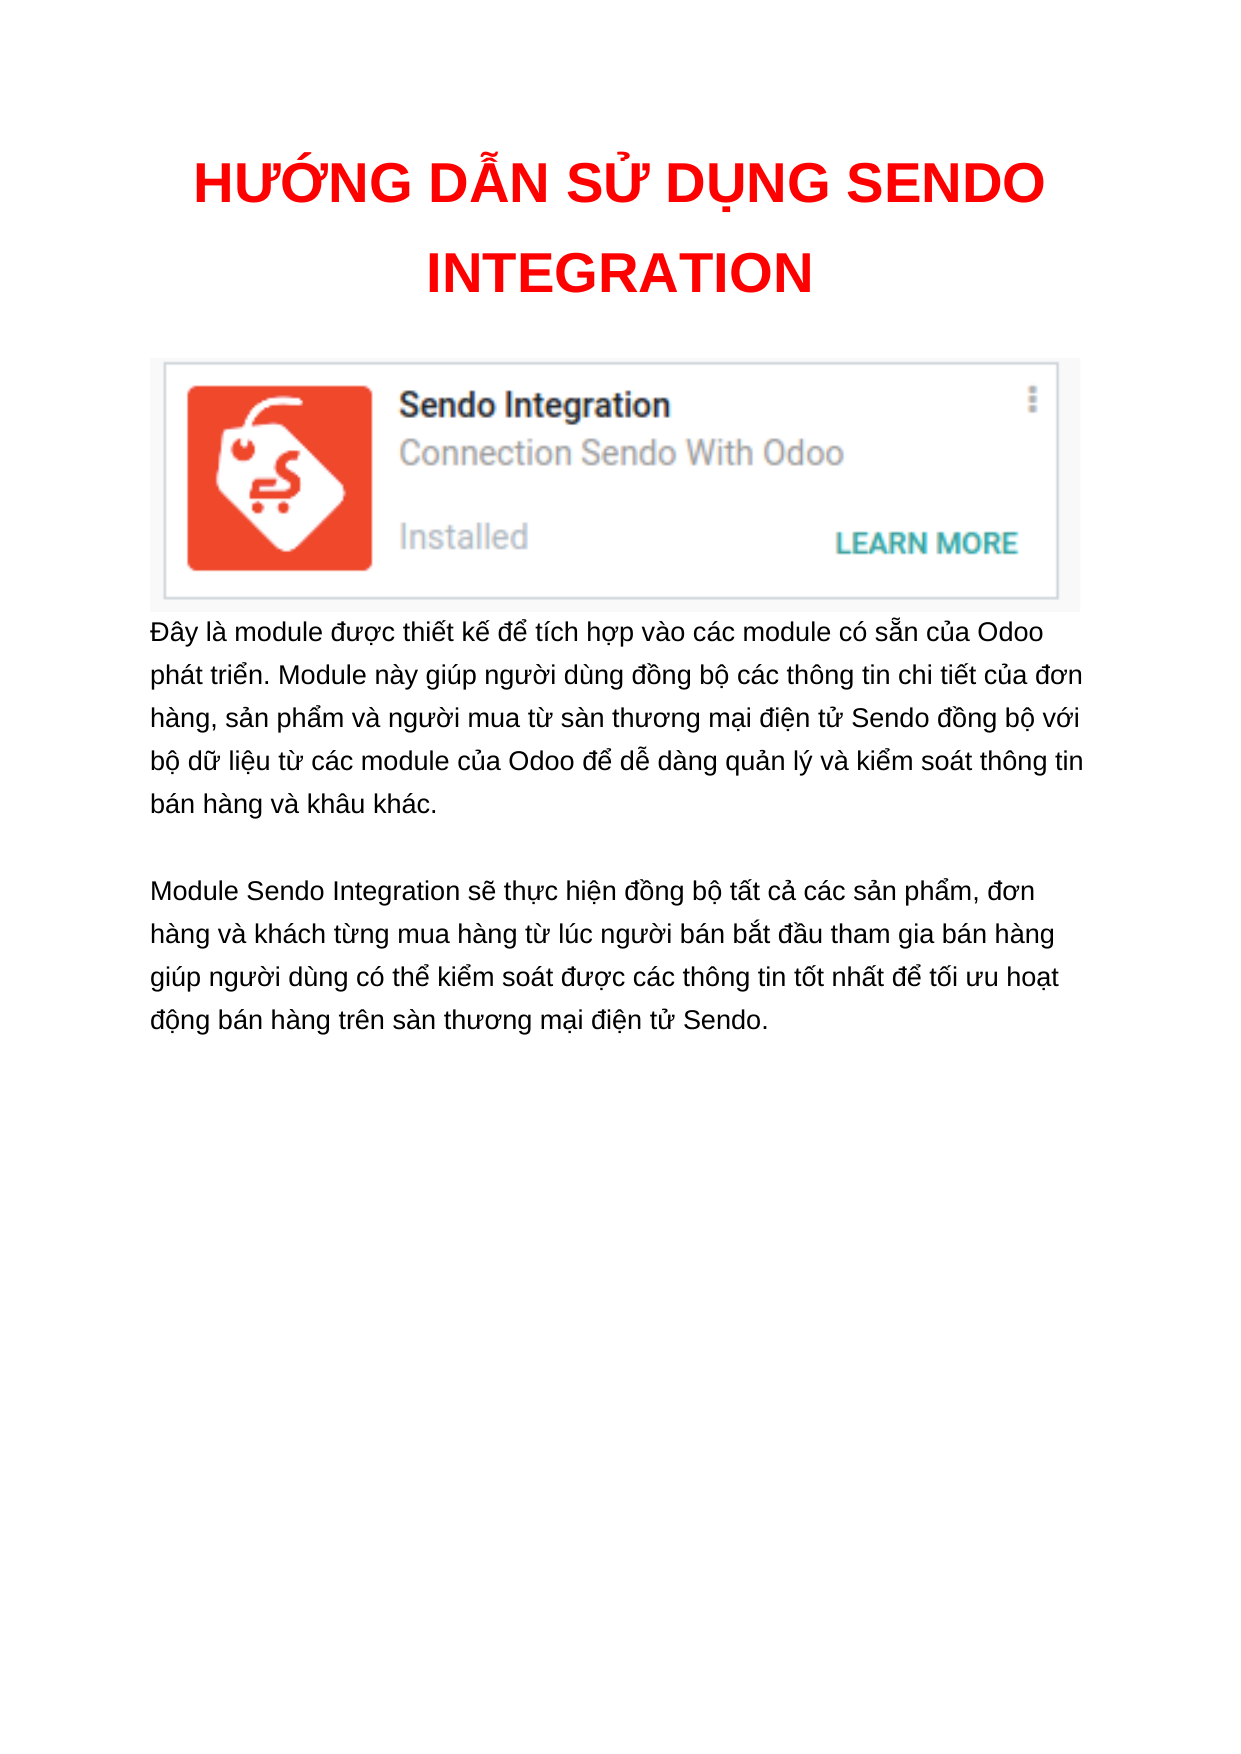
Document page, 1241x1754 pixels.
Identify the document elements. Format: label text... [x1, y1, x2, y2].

picture [150, 358, 1081, 612]
text Module Sendo Integration sẽ thực hiện đồng bộ tất cả các sản phẩm, đơn hàng và khách từng mua hàng từ lúc người bán bắt đầu tham gia bán hàng giúp người dùng có thể kiểm soát được các thông tin tốt nhất để tối ưu hoạt động bán hàng trên sàn thương mại điện tử Sendo. [150, 875, 1090, 1035]
text HƯỚNG DẪN SỬ DỤNG SENDO INTEGRATION [150, 150, 1090, 304]
text Đây là module được thiết kế để tích hợp vào các module có sẵn của Odoo phát triển. Module này giúp người dùng đồng bộ các thông tin chi tiết của đơn hàng, sản phẩm và người mua từ sàn thương mại điện tử Sendo đồng bộ với bộ dữ liệu từ các module của Odoo để dễ dàng quản lý và kiểm soát thông tin bán hàng và khâu khác. [150, 616, 1090, 820]
